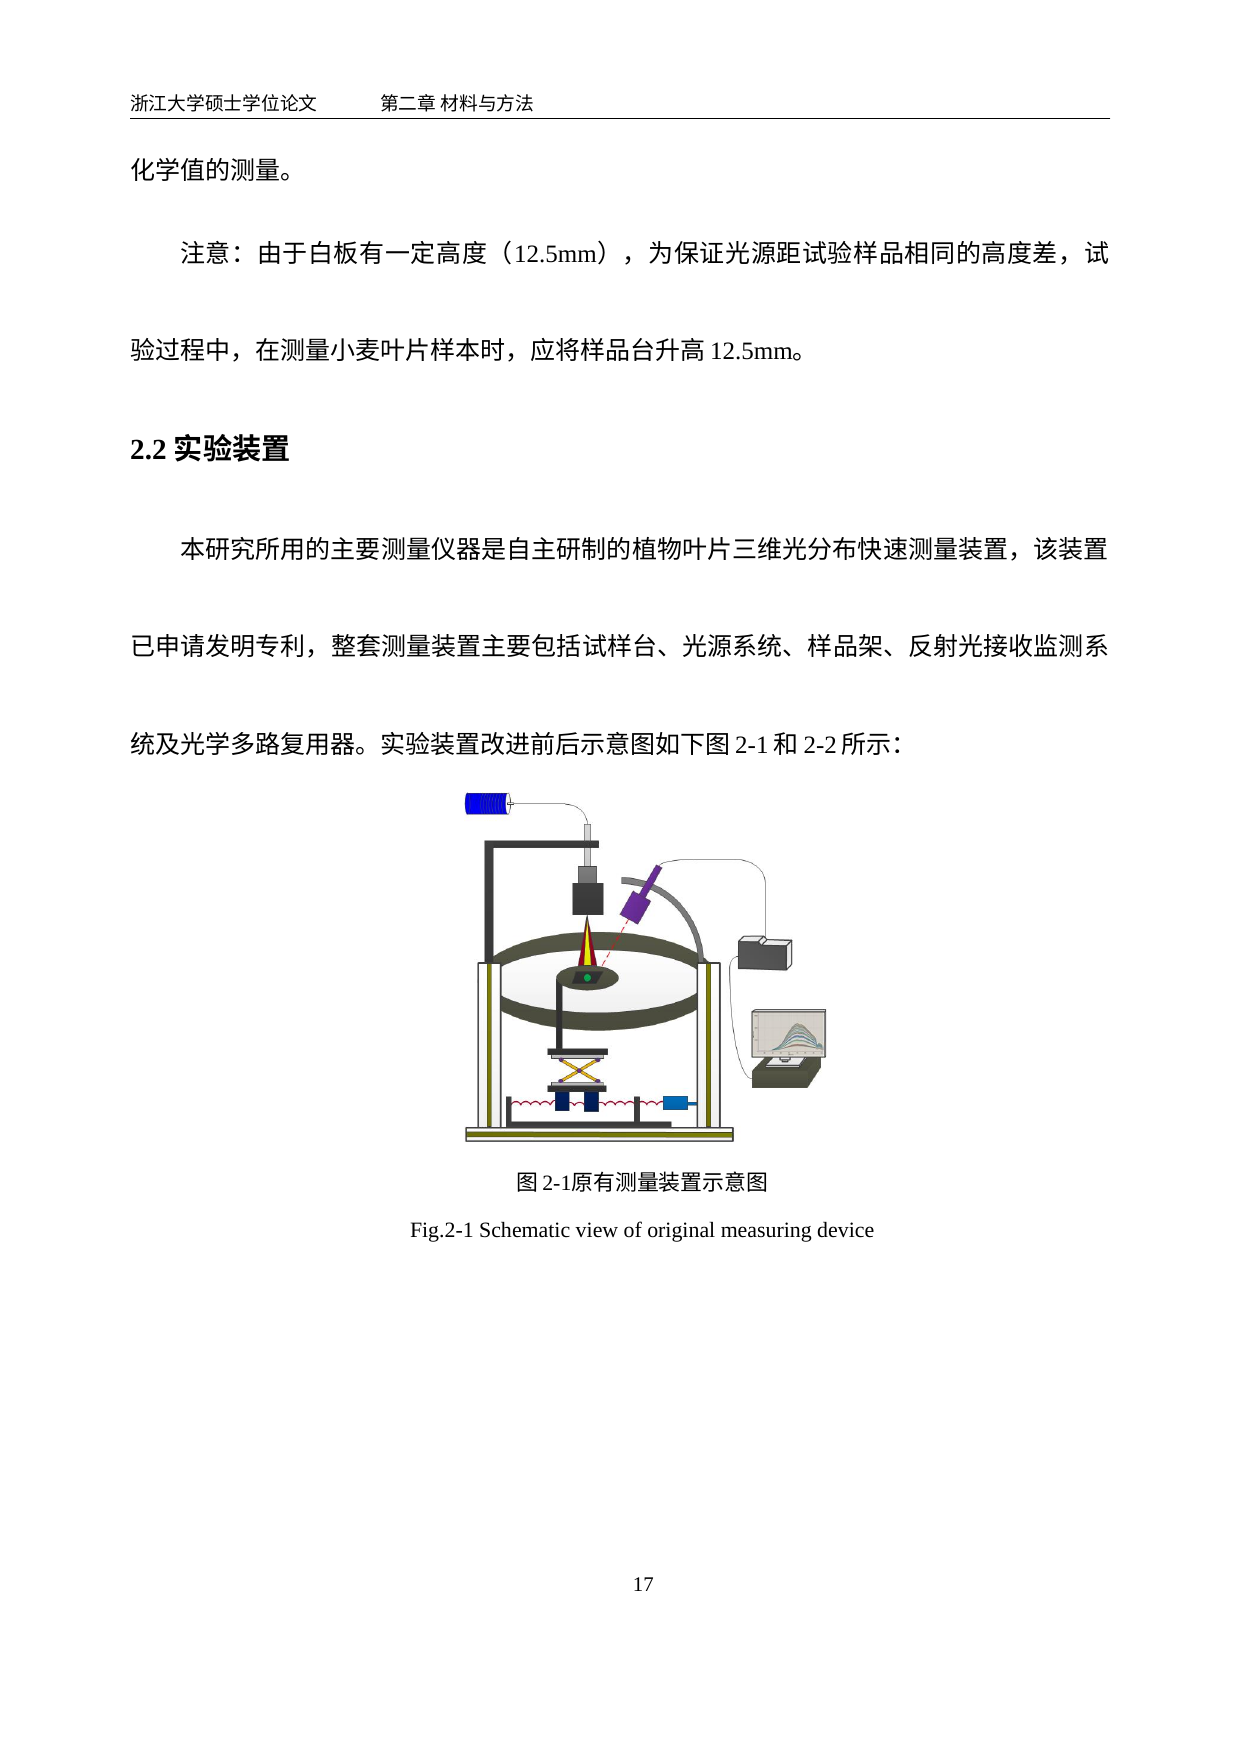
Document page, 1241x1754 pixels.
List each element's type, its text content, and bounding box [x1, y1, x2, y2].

text 本研究所用的主要测量仪器是自主研制的植物叶片三维光分布快速测量装置，该装置已申请发明专利，整套测量装置主要包括试样台、光源系统、样品架、反射光接收监测系统及光学多路复用器。实验装置改进前后示意图如下图2-1和2-2所示： [130, 515, 1110, 775]
text Fig.2-1 Schematic view of original measuring device [130, 1213, 1110, 1246]
picture [464, 792, 827, 1142]
subtitle 2.2 实验装置 [130, 414, 1110, 479]
text 注意：由于白板有一定高度（12.5mm），为保证光源距试验样品相同的高度差，试验过程中，在测量小麦叶片样本时，应将样品台升高12.5mm。 [130, 219, 1110, 381]
text 图2-1原有测量装置示意图 [130, 1165, 1110, 1197]
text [130, 136, 1110, 201]
